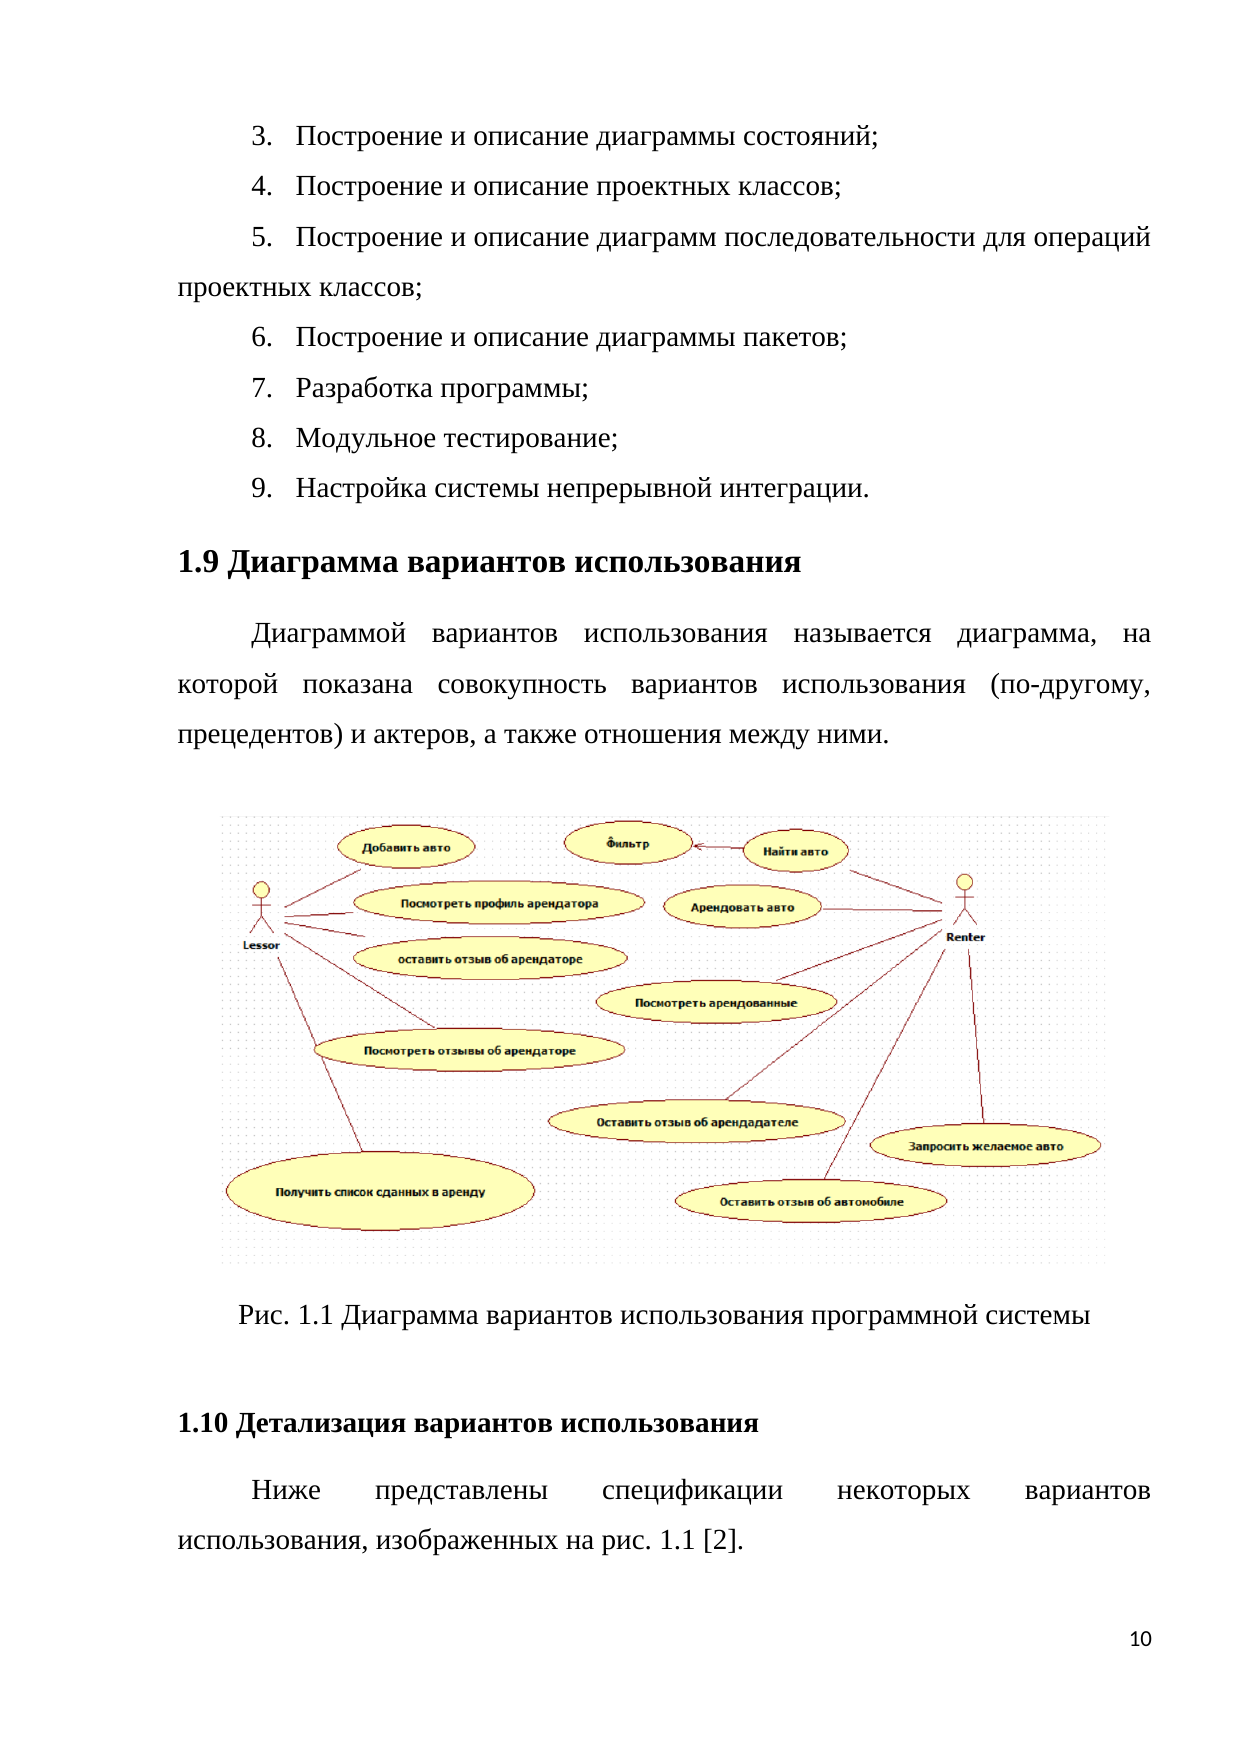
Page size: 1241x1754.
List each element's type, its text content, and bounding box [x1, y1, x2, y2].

picture [219, 816, 1110, 1267]
list Разработка программы; [177, 370, 1152, 403]
list Модульное тестирование; [177, 420, 1152, 453]
text Ниже представлены спецификации некоторых вариантов использования, изображенных на рис. 1.1 [2]. [177, 1472, 1152, 1556]
list Построение и описание проектных классов; [177, 168, 1152, 202]
list Построение и описание диаграммы пакетов; [177, 319, 1152, 353]
list Построение и описание диаграмм последовательности для операций проектных классов; [177, 219, 1152, 303]
subtitle 1.9 Диаграмма вариантов использования [177, 541, 1152, 580]
list Построение и описание диаграммы состояний; [177, 118, 1152, 152]
subtitle 1.10 Детализация вариантов использования [177, 1405, 1152, 1438]
text Диаграммой вариантов использования называется диаграмма, на которой показана совокупность вариантов использования (по-другому, прецедентов) и актеров, а также отношения между ними. [177, 616, 1152, 666]
text Диаграммой вариантов использования называется диаграмма, на которой показана совокупность вариантов использования (по-другому, прецедентов) и актеров, а также отношения между ними. [177, 699, 1152, 750]
list Настройка системы непрерывной интеграции. [177, 470, 1152, 504]
